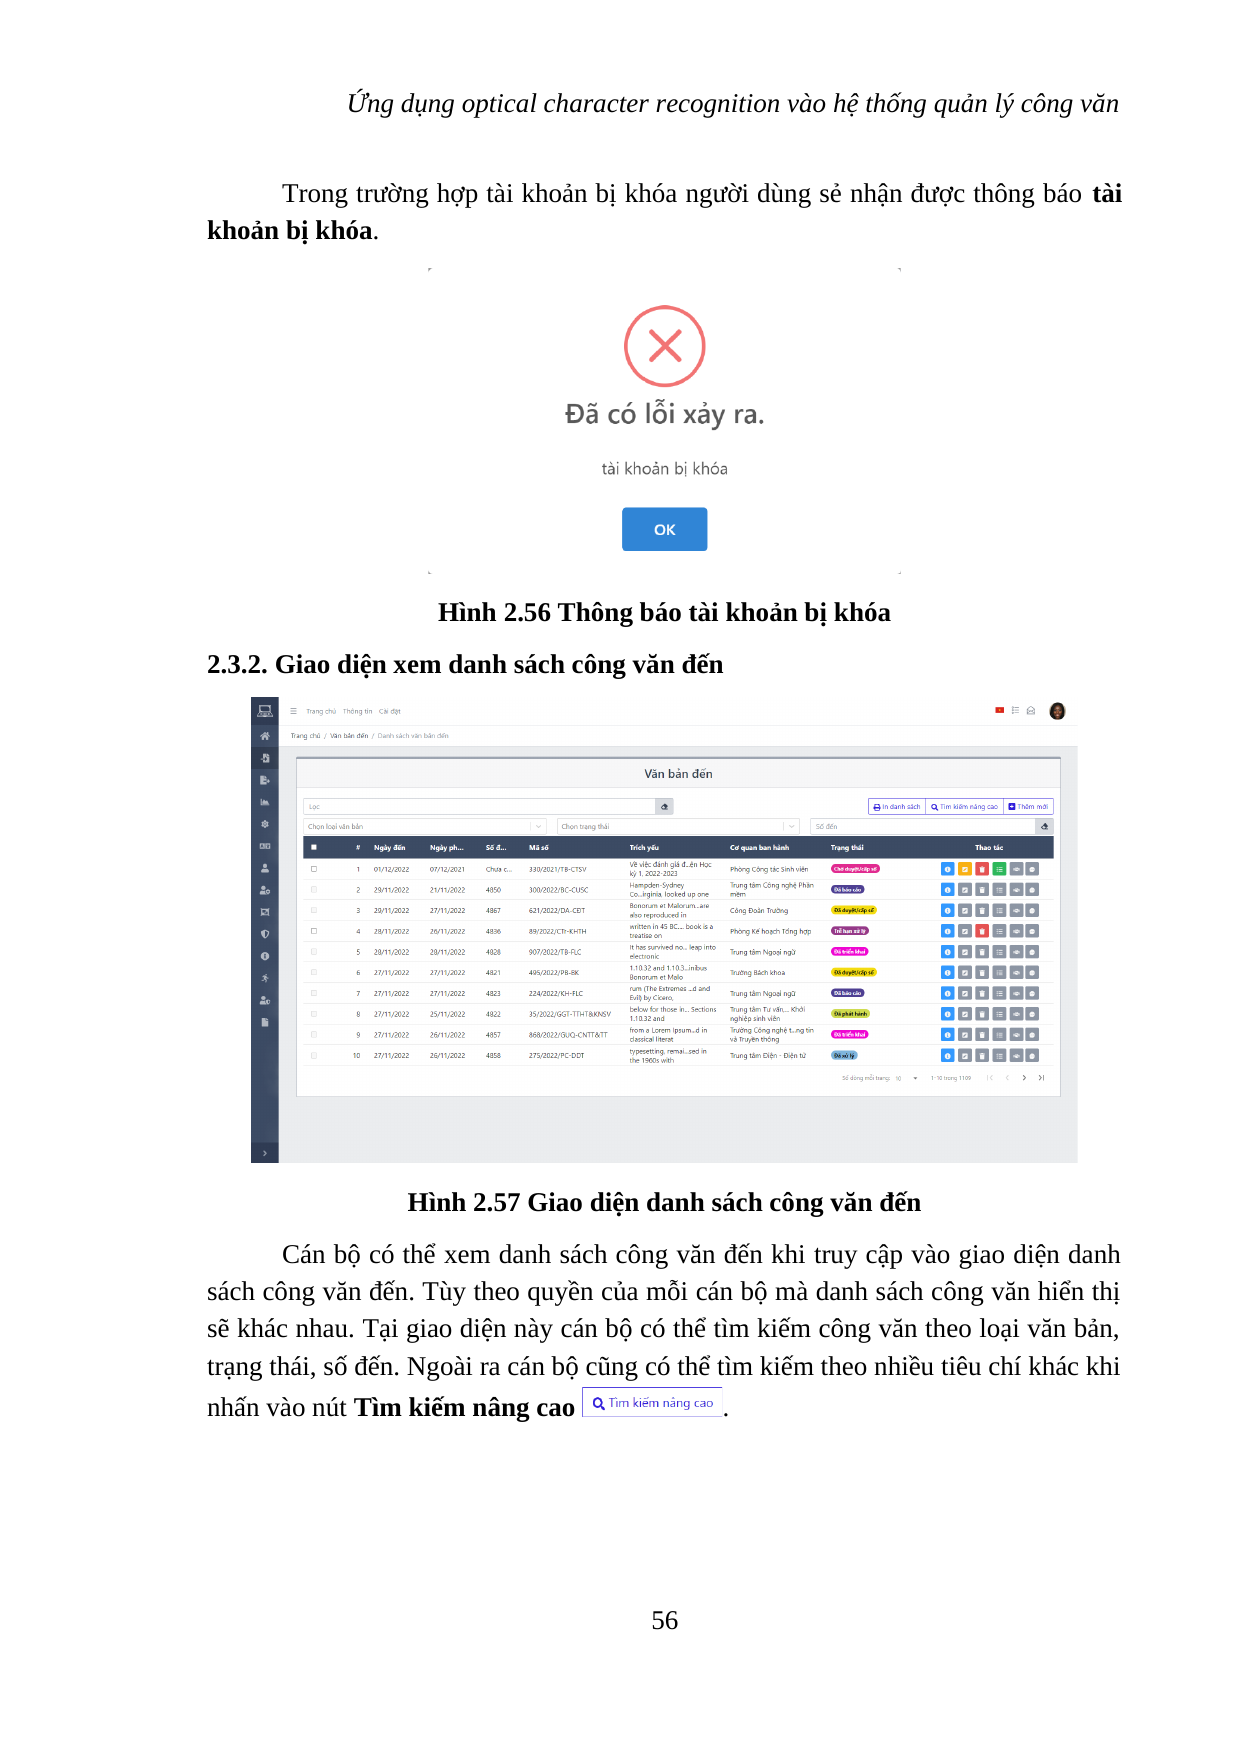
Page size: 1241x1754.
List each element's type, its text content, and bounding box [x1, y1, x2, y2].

picture [251, 697, 1078, 1163]
picture [428, 268, 901, 574]
picture [582, 1387, 723, 1417]
text Trong trường hợp tài khoản bị khóa người dùng sẻ nhận được thông báo tài khoản bị khóa. [207, 177, 1122, 246]
text Cán bộ có thể xem danh sách công văn đến khi truy cập vào giao diện danh sách công văn đến. Tùy theo quyền của mỗi cán bộ mà danh sách công văn hiển thị sẽ khác nhau. Tại giao diện này cán bộ có thể tìm kiếm công văn theo loại văn bản, trạng thái, số đến. Ngoài ra cán bộ cũng có thể tìm kiếm theo nhiều tiêu chí khác khi nhấn vào nút Tìm kiếm nâng cao . [207, 1238, 1122, 1422]
subtitle Giao diện xem danh sách công văn đến [207, 648, 1122, 679]
